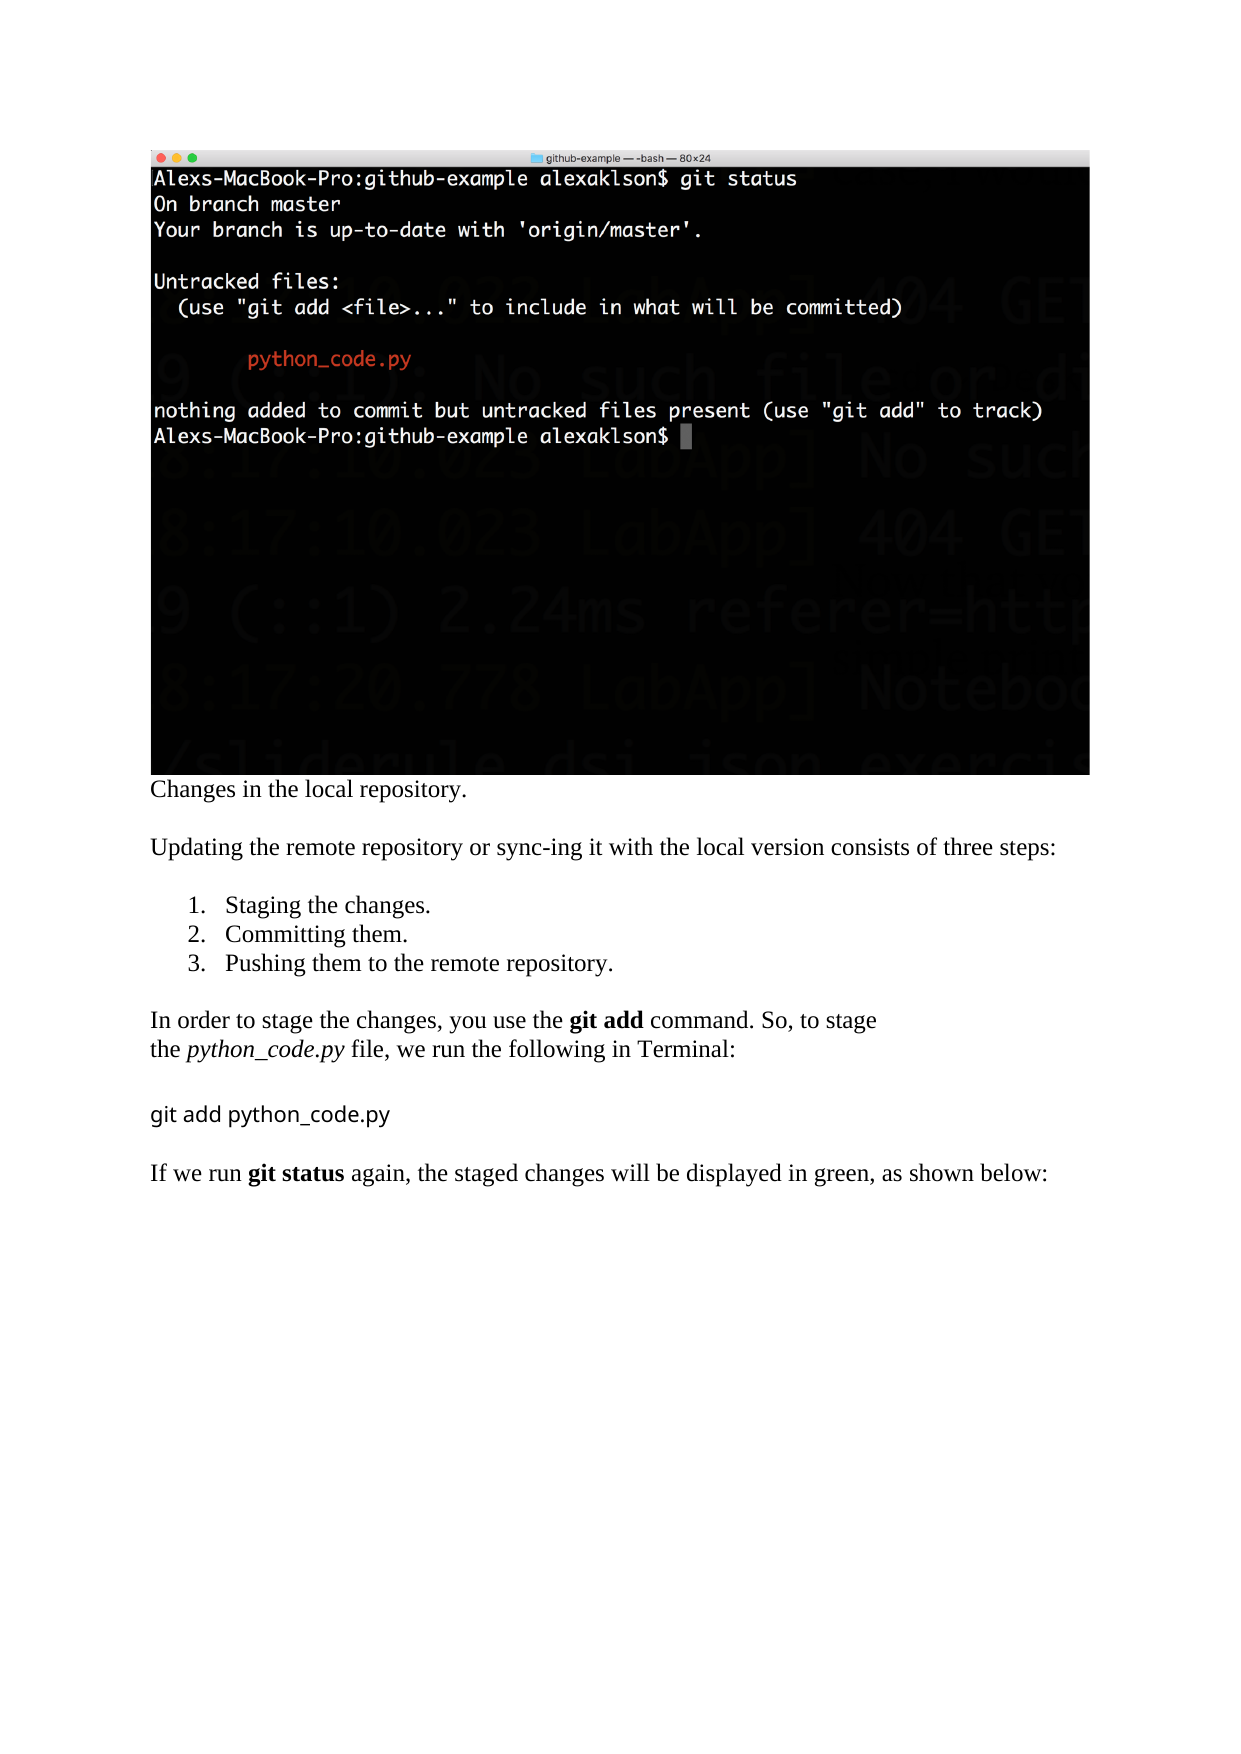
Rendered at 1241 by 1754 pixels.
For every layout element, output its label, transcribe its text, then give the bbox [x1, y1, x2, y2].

text Updating the remote repository or sync-ing it with the local version consists of three steps: [150, 832, 1090, 861]
text Changes in the local repository. [150, 775, 1090, 803]
text If we run git status again, the staged changes will be displayed in green, as shown below: [150, 1158, 1090, 1186]
list Pushing them to the remote repository. [187, 948, 1090, 976]
list Committing them. [187, 919, 1090, 948]
picture [150, 150, 1090, 775]
text git add python_code.py [150, 1092, 1090, 1128]
list Staging the changes. [187, 890, 1090, 919]
text In order to stage the changes, you use the git add command. So, to stage the python_code.py file, we run the following in Terminal: [150, 1006, 1090, 1063]
